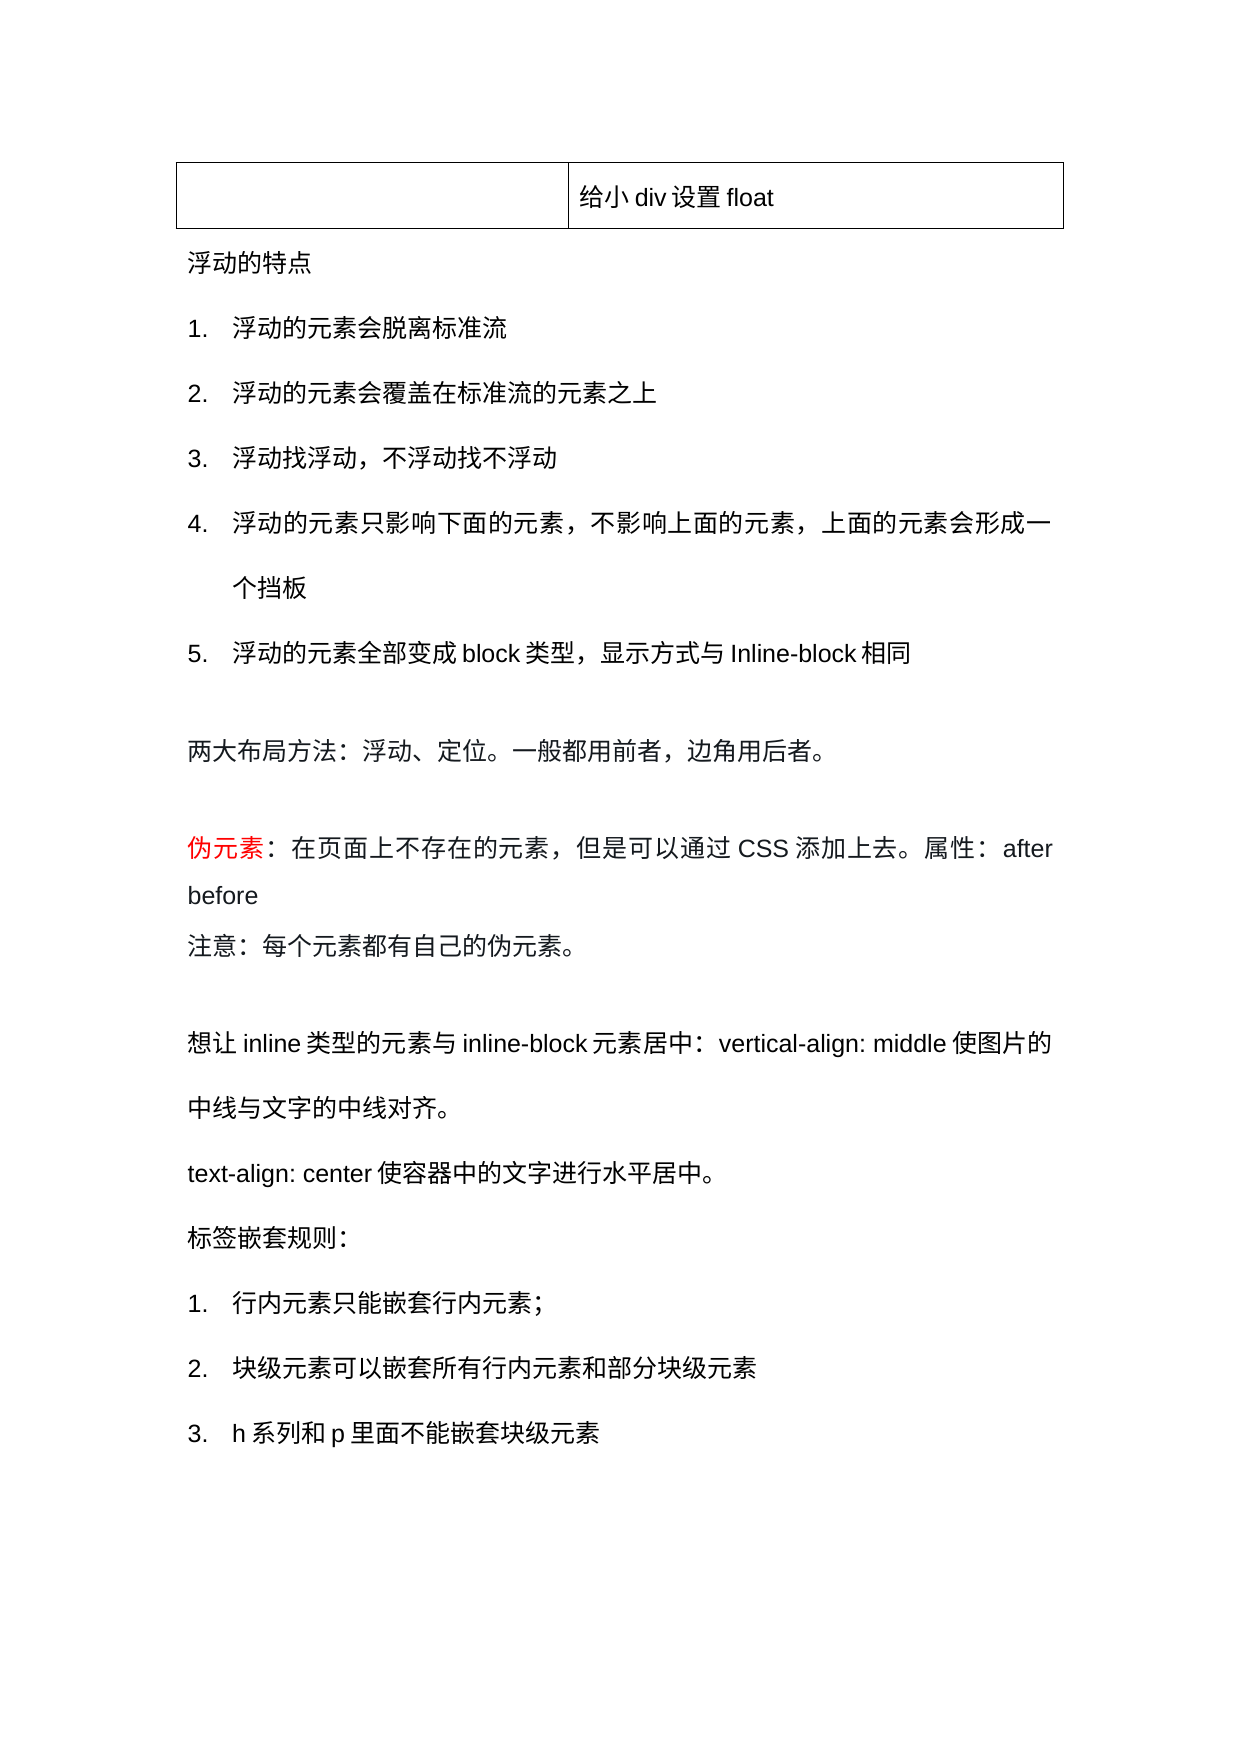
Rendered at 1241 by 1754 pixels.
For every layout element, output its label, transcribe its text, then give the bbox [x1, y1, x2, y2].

list 浮动的元素只影响下面的元素，不影响上面的元素，上面的元素会形成一个挡板 [187, 489, 1053, 619]
list 浮动的元素会脱离标准流 [187, 294, 1053, 359]
list 浮动找浮动，不浮动找不浮动 [187, 424, 1053, 489]
list 浮动的元素全部变成block类型，显示方式与Inline-block相同 [187, 619, 1053, 684]
list h系列和p里面不能嵌套块级元素 [187, 1399, 1053, 1464]
list 想让inline类型的元素与inline-block元素居中：vertical-align: middle使图片的中线与文字的中线对齐。 [187, 1009, 1053, 1139]
list 行内元素只能嵌套行内元素； [187, 1269, 1053, 1334]
list 注意：每个元素都有自己的伪元素。 [187, 912, 1053, 977]
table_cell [177, 163, 568, 228]
list 块级元素可以嵌套所有行内元素和部分块级元素 [187, 1334, 1053, 1399]
list 标签嵌套规则： [187, 1204, 1053, 1269]
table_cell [569, 163, 1063, 228]
list 浮动的特点 [187, 229, 1053, 294]
list 两大布局方法：浮动、定位。一般都用前者，边角用后者。 [187, 717, 1053, 782]
list 浮动的元素会覆盖在标准流的元素之上 [187, 359, 1053, 424]
list text-align: center使容器中的文字进行水平居中。 [187, 1139, 1053, 1204]
list 伪元素：在页面上不存在的元素，但是可以通过CSS添加上去。属性：after before [187, 814, 1053, 912]
